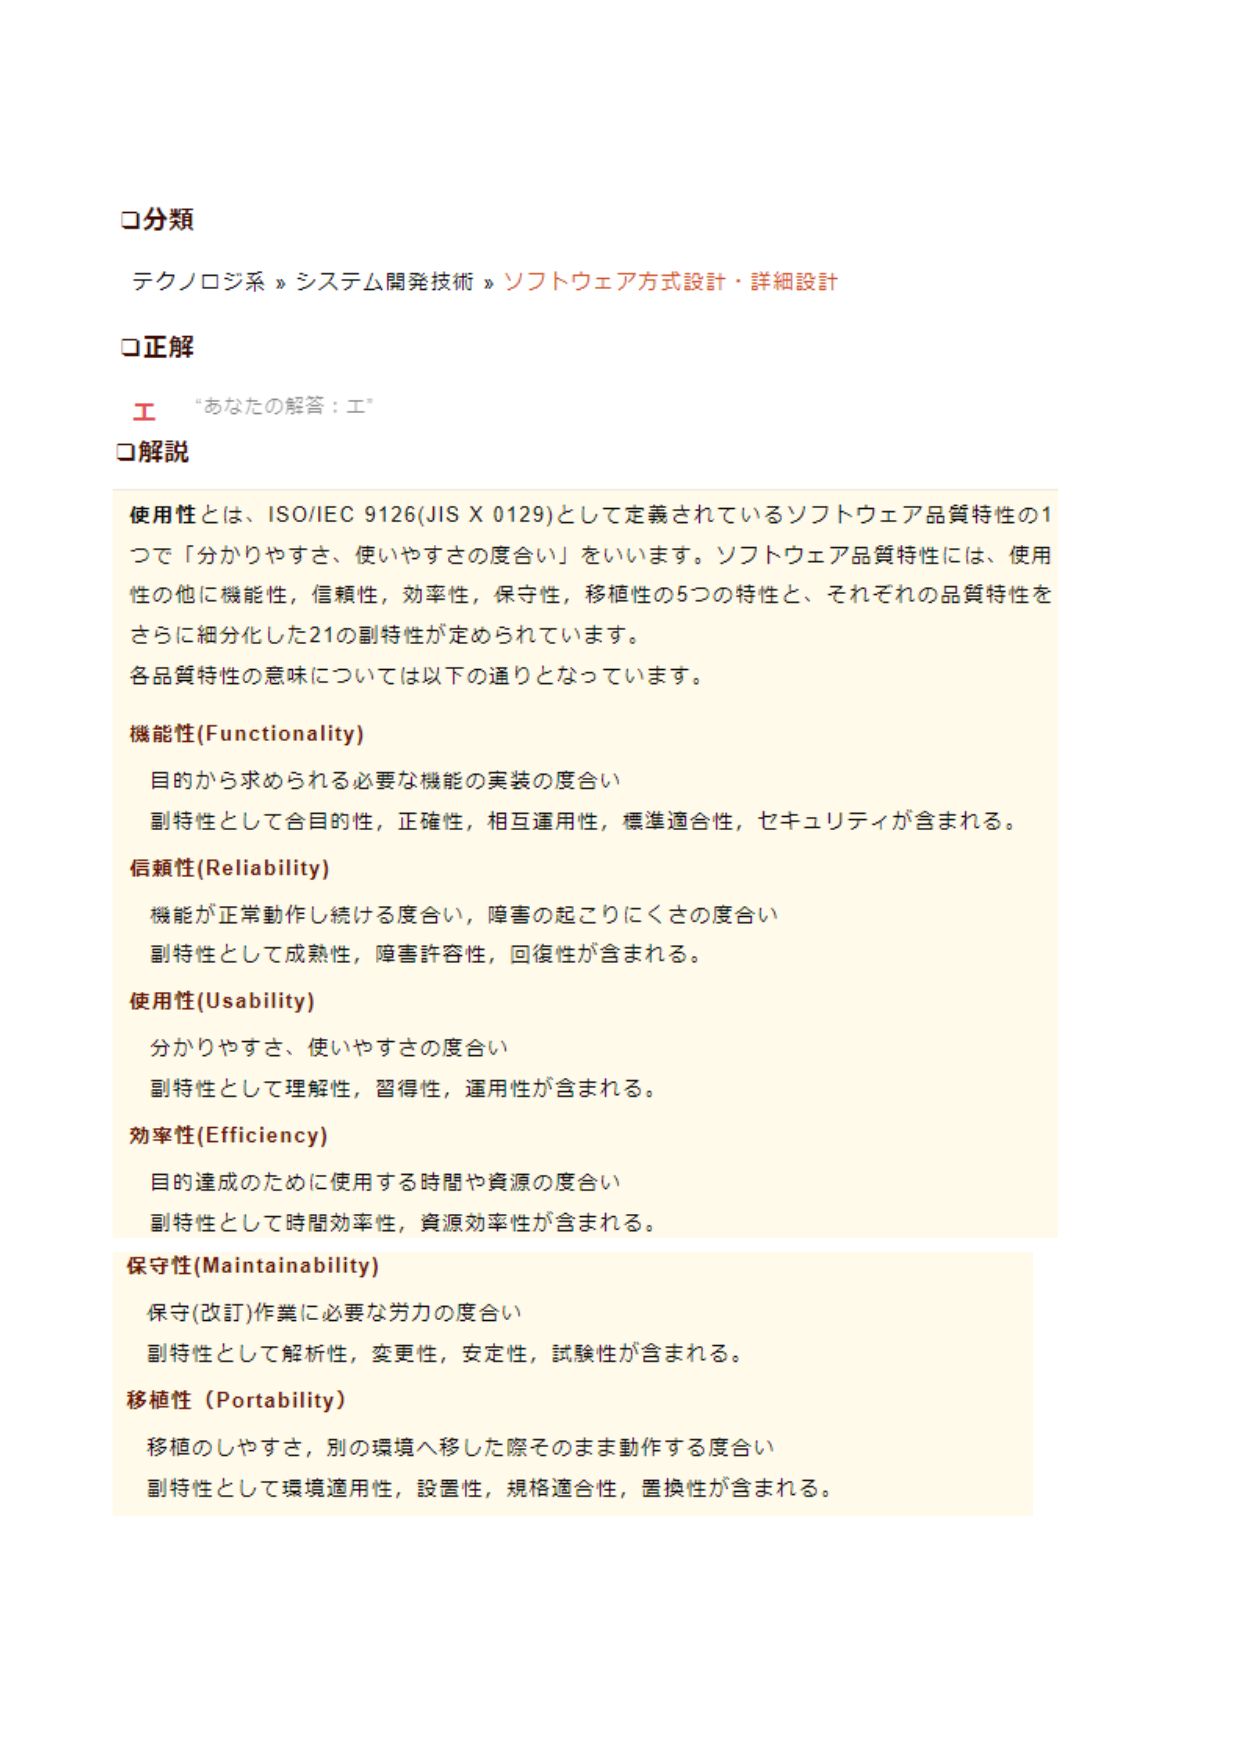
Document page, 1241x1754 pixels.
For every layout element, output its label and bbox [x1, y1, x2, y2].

picture [112, 202, 1058, 1238]
picture [112, 1252, 1033, 1516]
